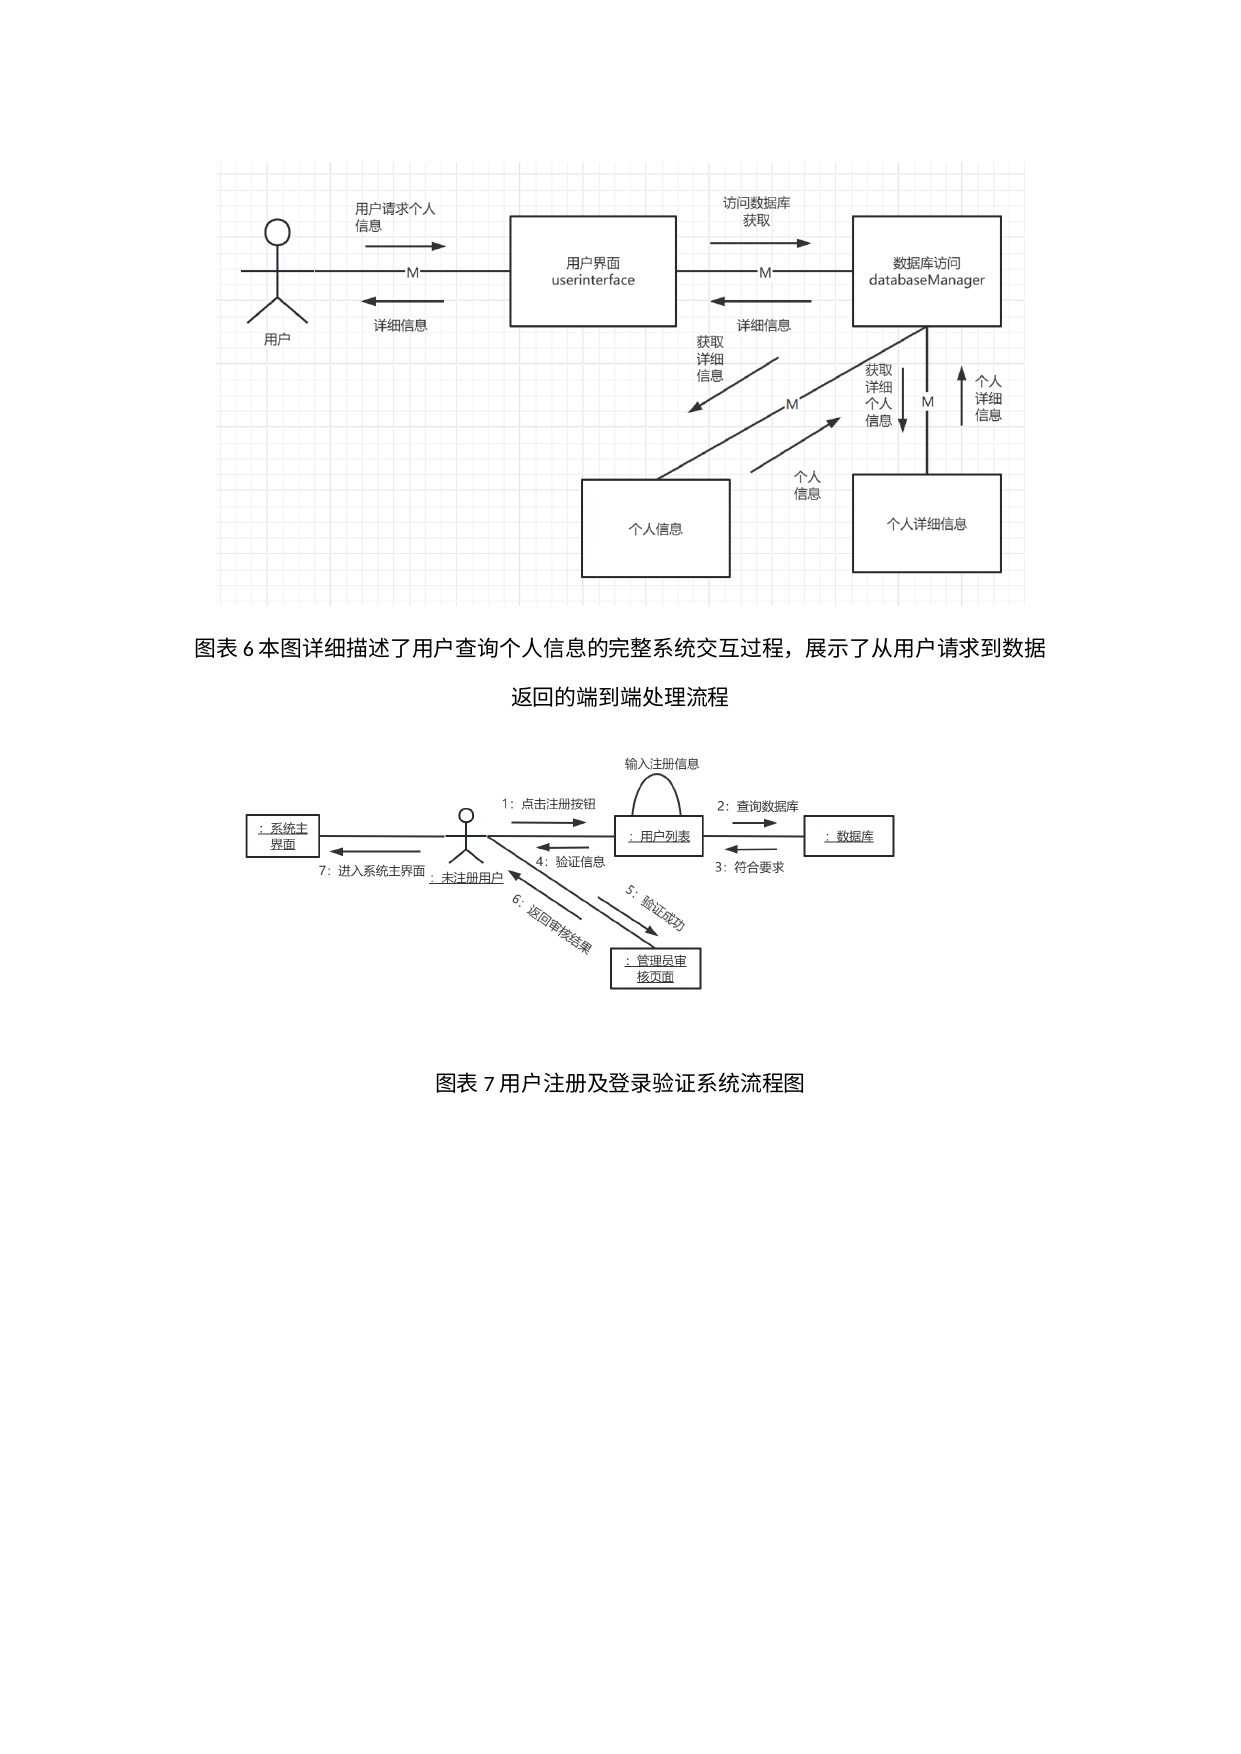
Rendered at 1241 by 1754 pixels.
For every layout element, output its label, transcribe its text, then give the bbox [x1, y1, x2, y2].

picture [214, 727, 1026, 1024]
text 图表 6 本图详细描述了用户查询个人信息的完整系统交互过程，展示了从用户请求到数据返回的端到端处理流程 [187, 630, 1053, 712]
picture [215, 162, 1025, 606]
text 图表 7 用户注册及登录验证系统流程图 [187, 1066, 1053, 1098]
